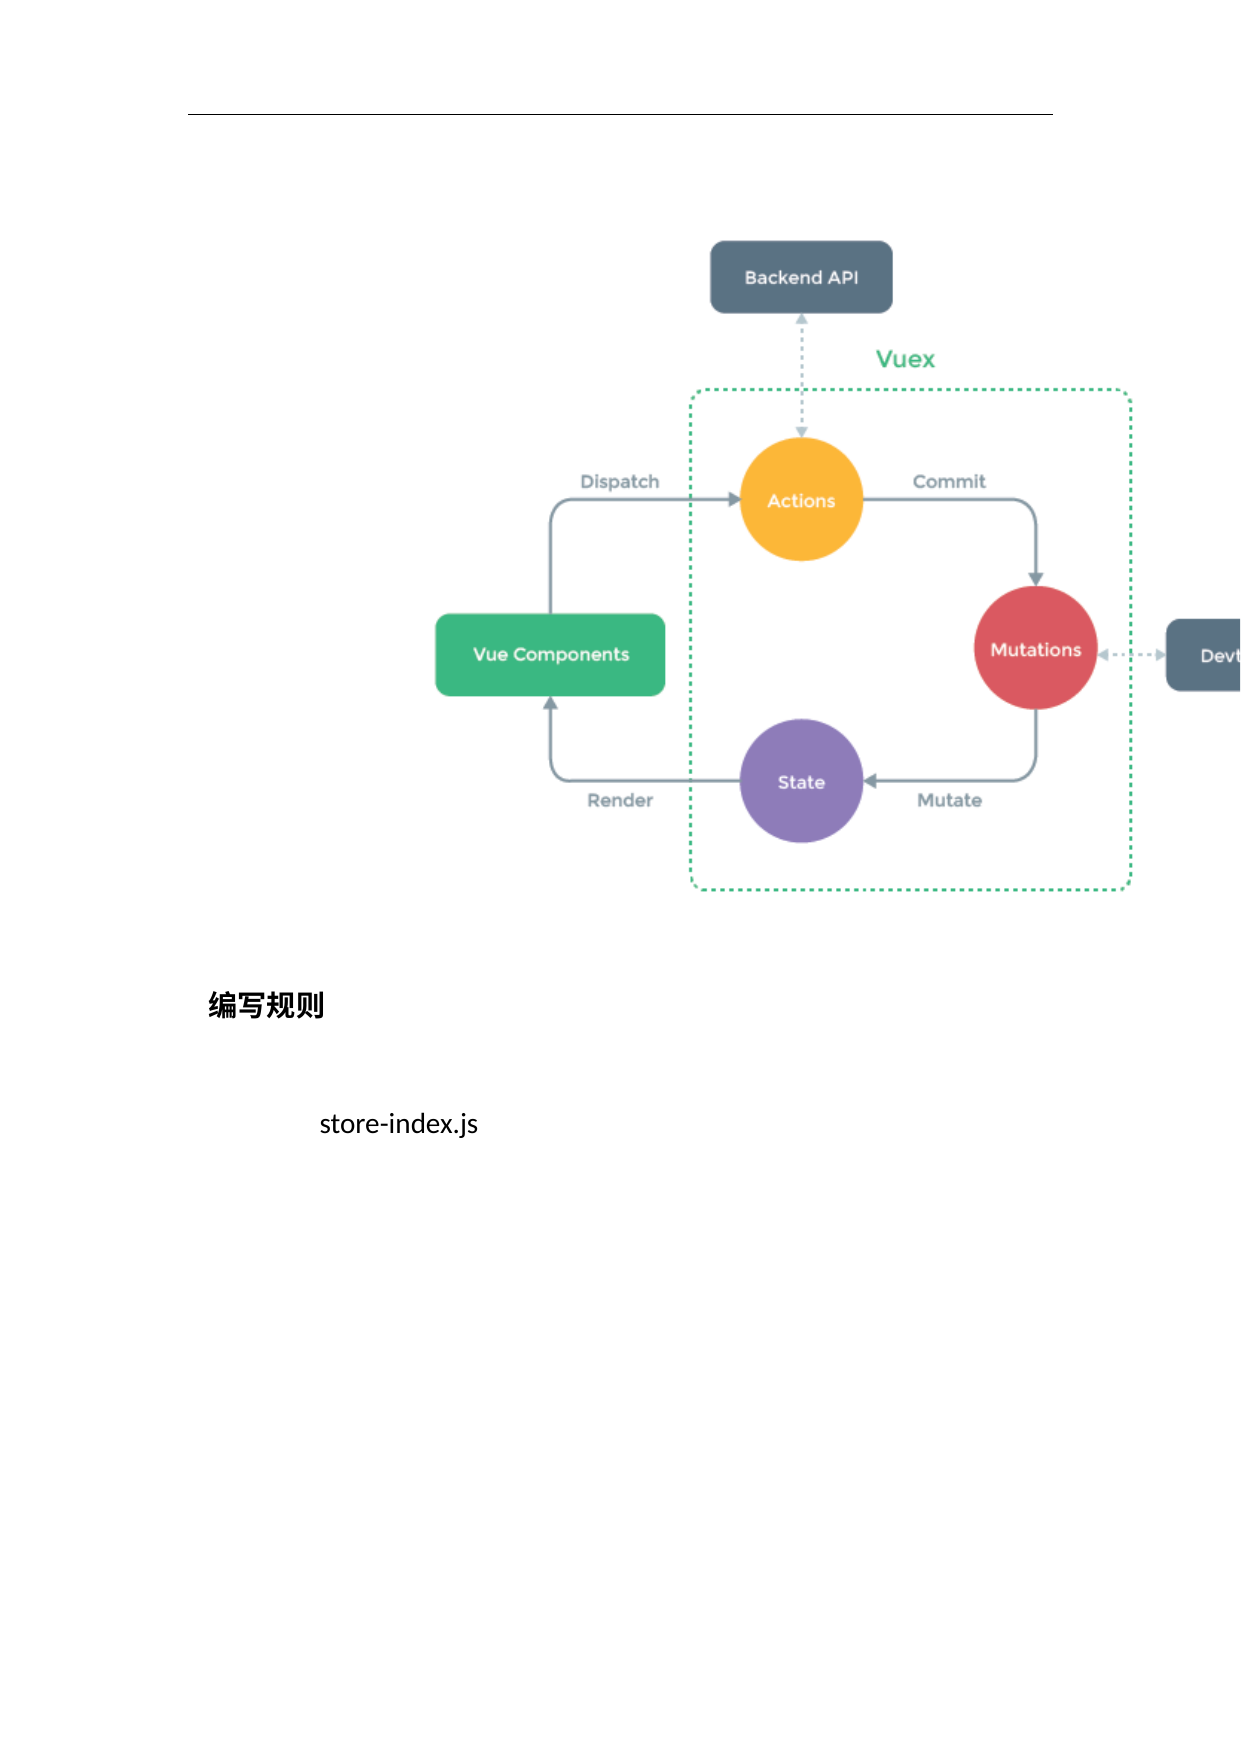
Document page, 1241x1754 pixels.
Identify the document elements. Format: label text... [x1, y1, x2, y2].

subtitle 编写规则 [187, 971, 1053, 1036]
text store-index.js [319, 1090, 1053, 1155]
picture [319, 227, 1241, 908]
